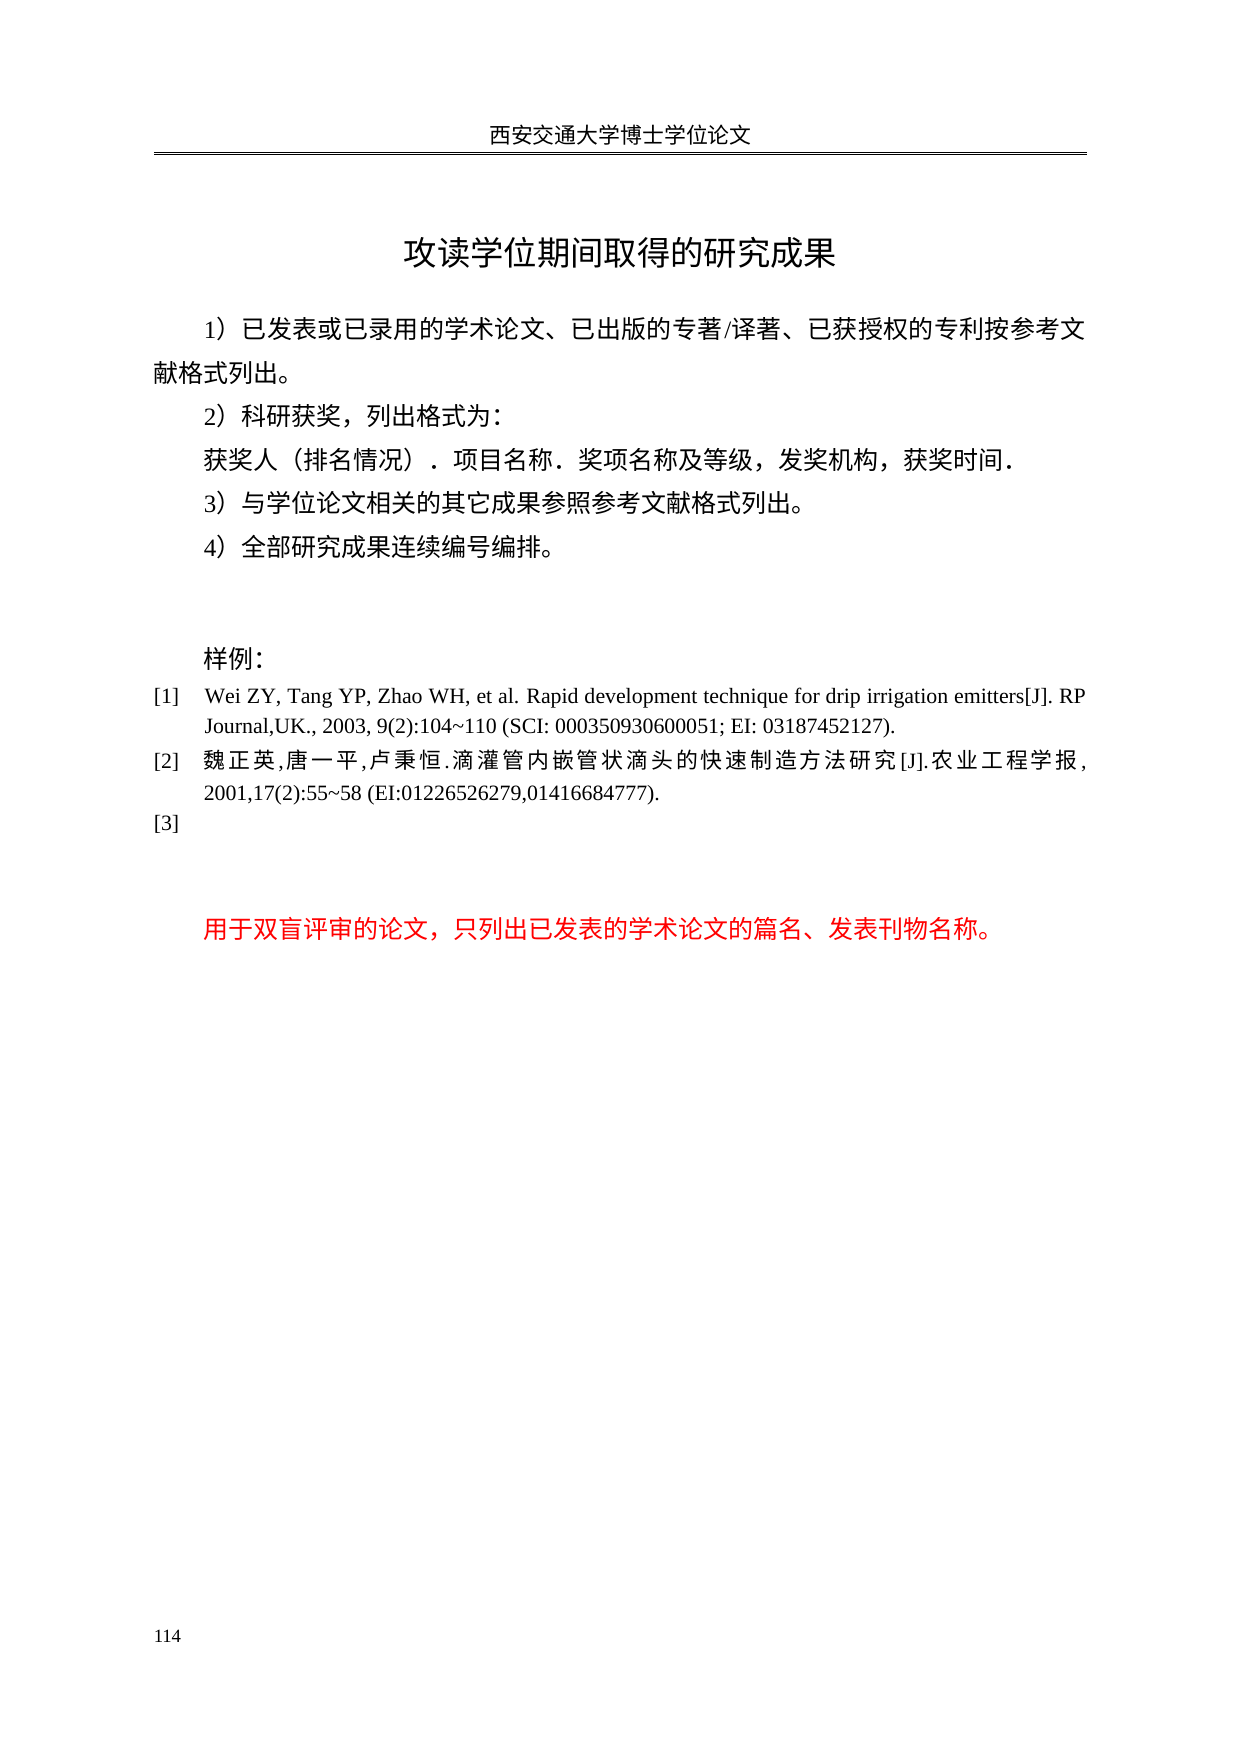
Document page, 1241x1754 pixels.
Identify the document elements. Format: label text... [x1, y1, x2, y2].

text 获奖人（排名情况）．项目名称．奖项名称及等级，发奖机构，获奖时间． [153, 440, 1087, 477]
text 4）全部研究成果连续编号编排。 [153, 527, 1087, 563]
text 用于双盲评审的论文，只列出已发表的学术论文的篇名、发表刊物名称。 [153, 909, 1087, 946]
text 3）与学位论文相关的其它成果参照参考文献格式列出。 [153, 484, 1087, 520]
text 样例： [153, 639, 1087, 676]
subtitle 攻读学位期间取得的研究成果 [153, 227, 1087, 275]
list Wei ZY, Tang YP, Zhao WH, et al. Rapid development technique for drip irrigation emitters[J]. RP Journal,UK., 2003, 9(2):104~110 (SCI: 000350930600051; EI: 03187452127). [153, 683, 1087, 738]
text 1）已发表或已录用的学术论文、已出版的专著/译著、已获授权的专利按参考文献格式列出。 [153, 310, 1087, 390]
text 魏正英,唐一平,卢秉恒.滴灌管内嵌管状滴头的快速制造方法研究[J].农业工程学报, 2001,17(2):55~58 (EI:01226526279,01416684777). [153, 743, 1087, 805]
text 2）科研获奖，列出格式为： [153, 397, 1087, 433]
